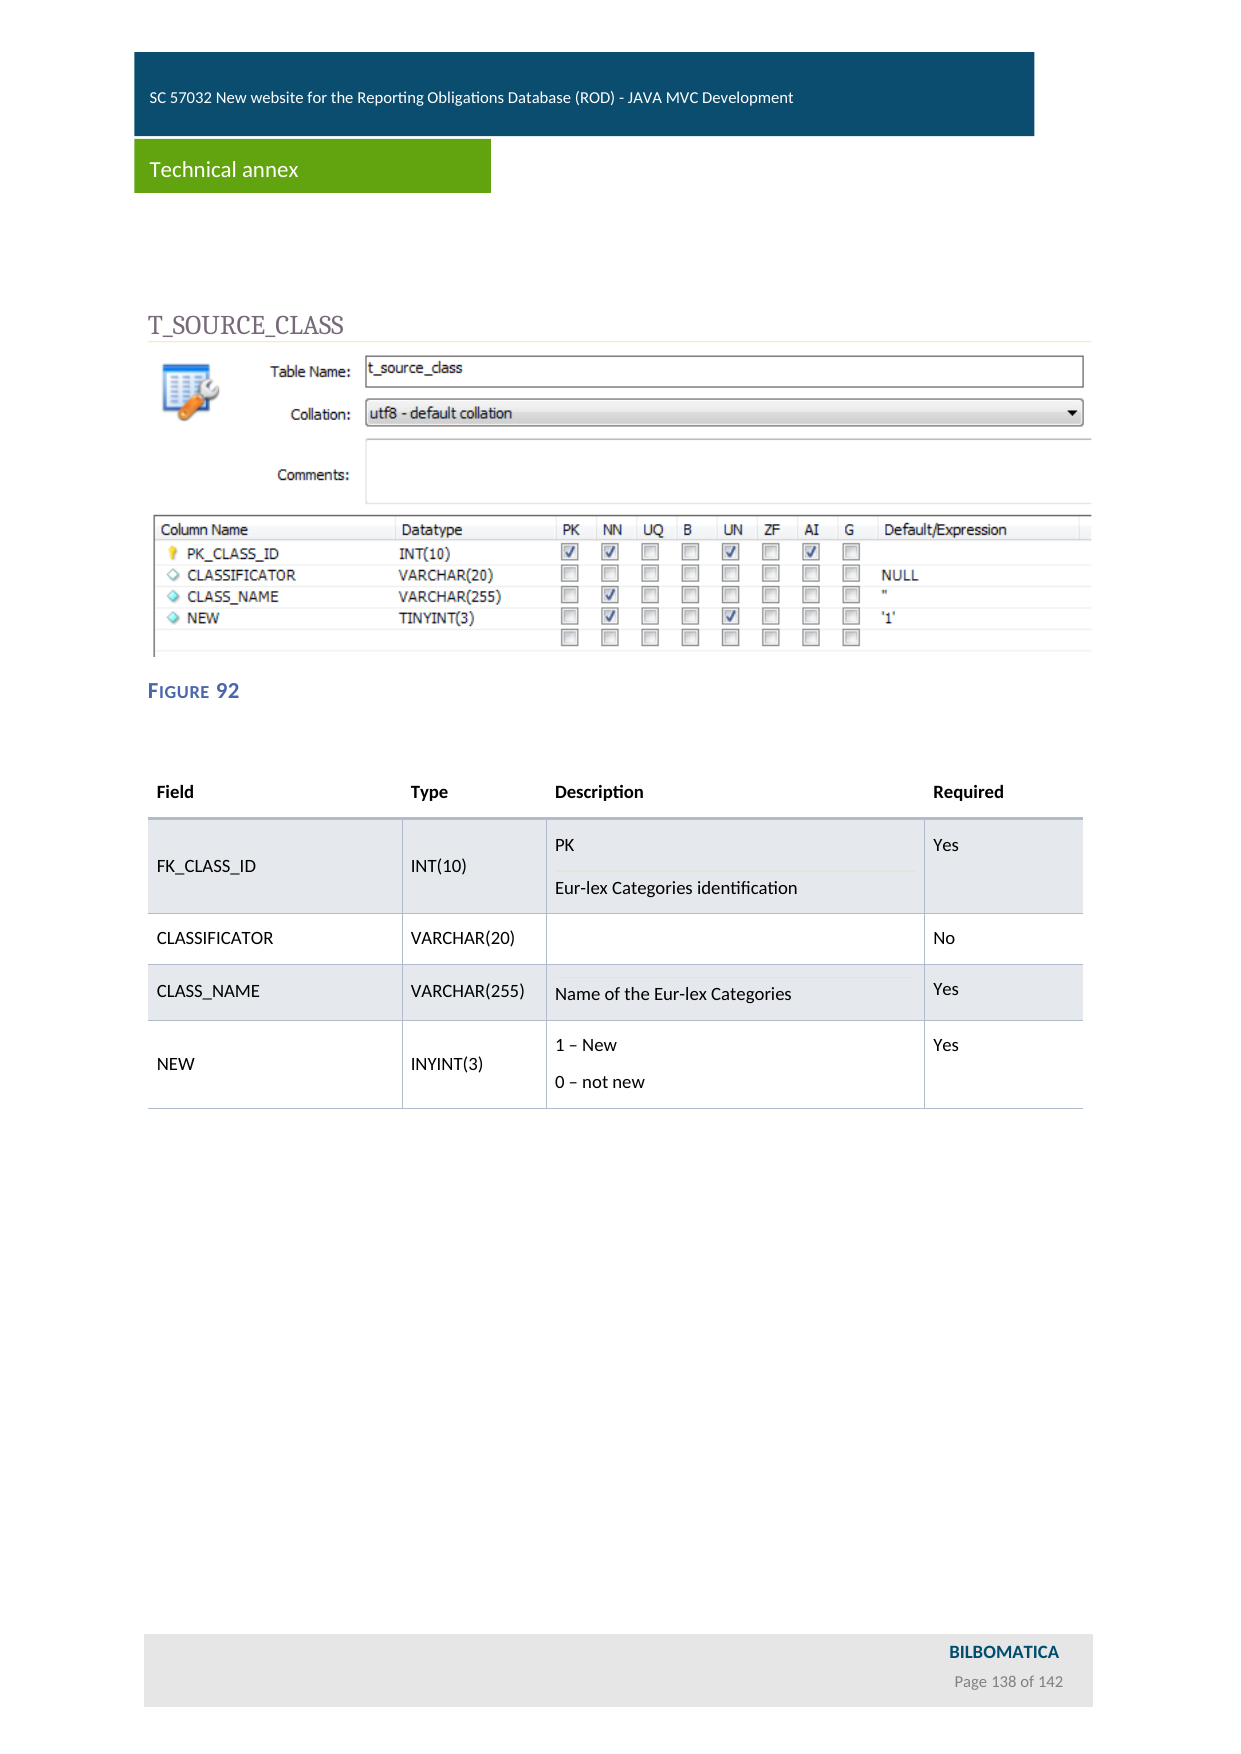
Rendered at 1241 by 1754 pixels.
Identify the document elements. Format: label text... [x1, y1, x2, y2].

subtitle T_SOURCE_CLASS [148, 310, 1093, 341]
table_header Required [924, 767, 1083, 817]
table_cell Name of the Eur-lex Categories [547, 965, 924, 1020]
table_cell PK Eur-lex Categories identification [547, 820, 924, 913]
table_cell INYINT(3) [403, 1021, 546, 1108]
table_cell Yes [925, 820, 1083, 913]
picture [147, 341, 1092, 657]
table_cell Yes [925, 1021, 1083, 1108]
table_header Description [546, 767, 924, 817]
table_cell CLASSIFICATOR [148, 914, 402, 964]
table_cell FK_CLASS_ID [148, 820, 402, 913]
table_cell Yes [925, 965, 1083, 1020]
table_cell VARCHAR(20) [403, 914, 546, 964]
table_cell 1 – New 0 – not new [547, 1021, 924, 1108]
table_cell NEW [148, 1021, 402, 1108]
table_header Type [402, 767, 546, 817]
table_cell VARCHAR(255) [403, 965, 546, 1020]
table_cell No [925, 914, 1083, 964]
table_header Field [148, 767, 402, 817]
table_cell INT(10) [403, 820, 546, 913]
text Figure 92 [148, 676, 1093, 704]
table_cell [547, 914, 924, 964]
table_cell CLASS_NAME [148, 965, 402, 1020]
